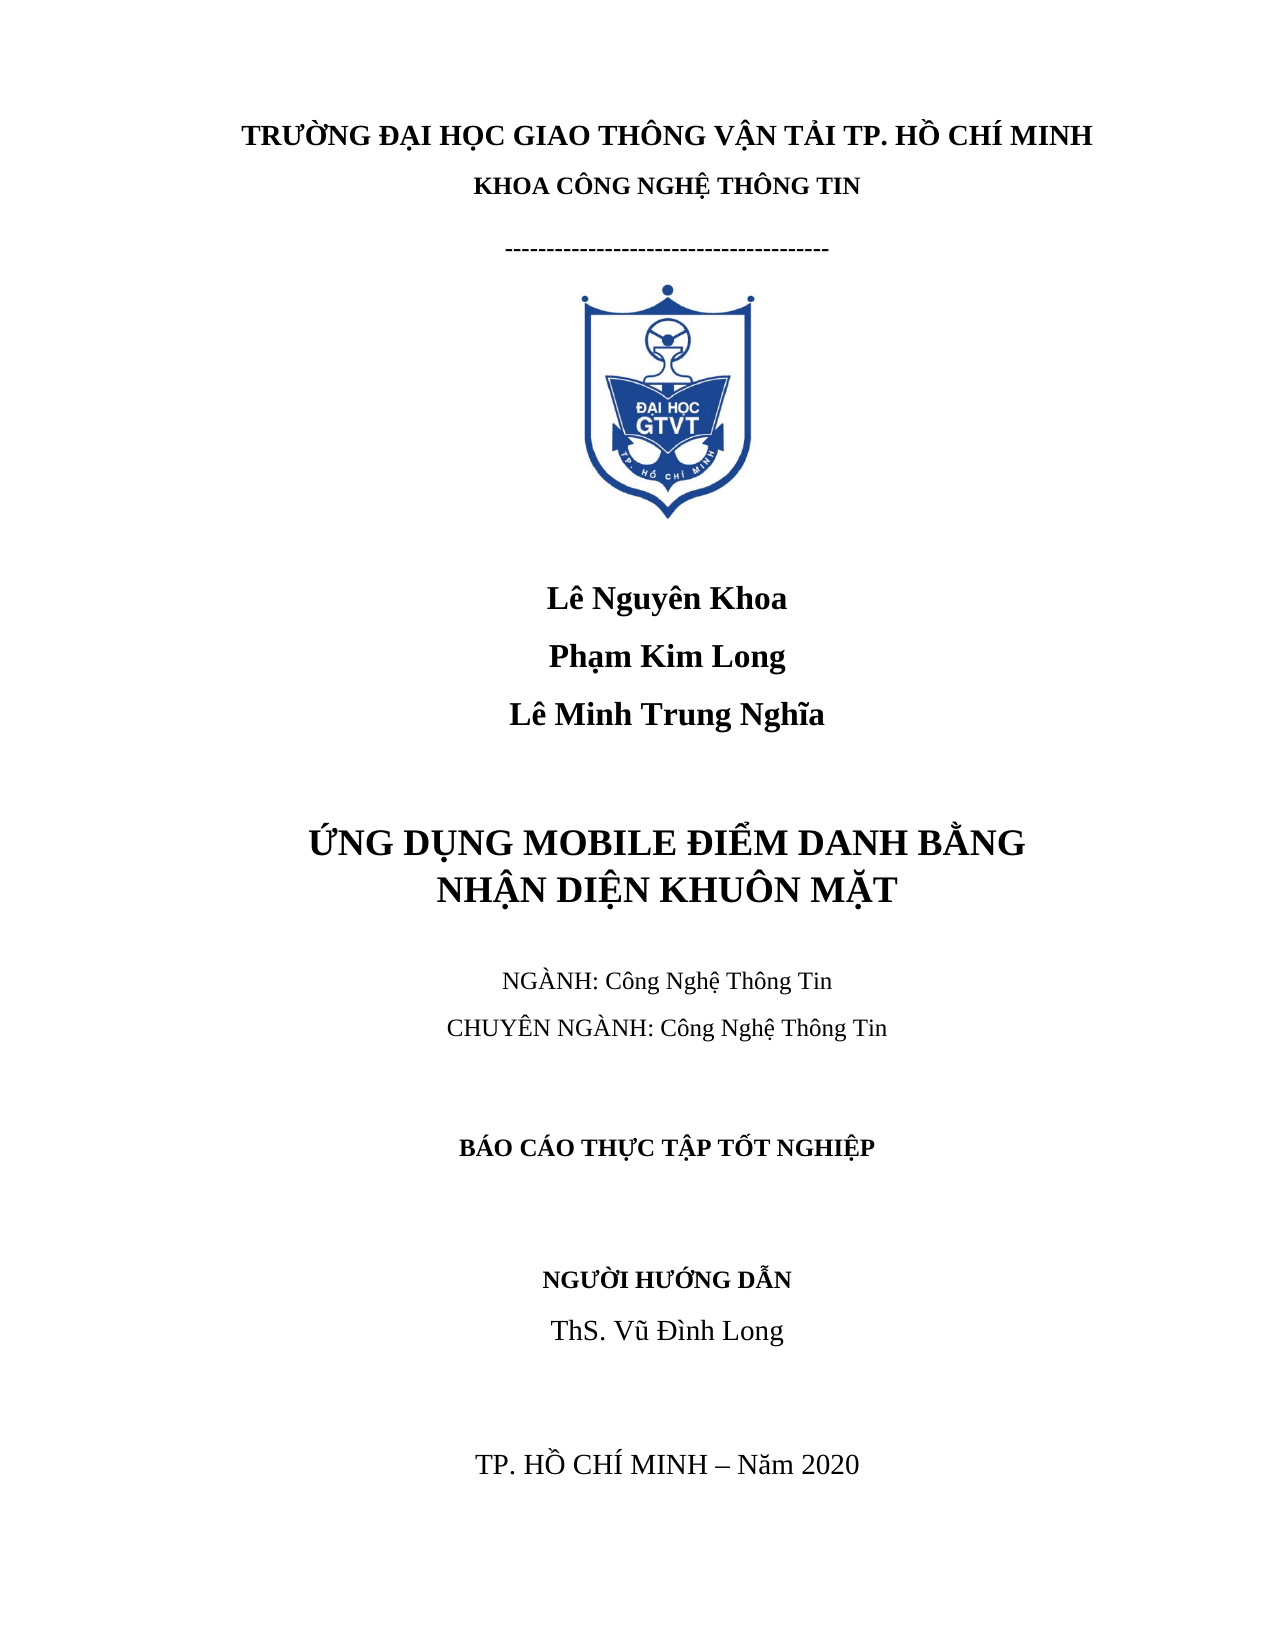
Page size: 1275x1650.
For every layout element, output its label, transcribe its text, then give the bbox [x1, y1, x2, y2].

text KHOA CÔNG NGHỆ THÔNG TIN --------------------------------------- [177, 171, 1157, 262]
text Phạm Kim Long [177, 636, 1157, 674]
text NGƯỜI HƯỚNG DẪN [177, 1265, 1157, 1294]
text ỨNG DỤNG MOBILE ĐIỂM DANH BẰNG NHẬN DIỆN KHUÔN MẶT [177, 821, 1157, 946]
text BÁO CÁO THỰC TẬP TỐT NGHIỆP [177, 1098, 1157, 1198]
text ThS. Vũ Đình Long [177, 1313, 1157, 1347]
text TRƯỜNG ĐẠI HỌC GIAO THÔNG VẬN TẢI TP. HỒ CHÍ MINH [177, 118, 1157, 152]
text NGÀNH: Công Nghệ Thông Tin [177, 966, 1157, 994]
text Lê Nguyên Khoa [177, 578, 1157, 617]
text TP. HỒ CHÍ MINH – Năm 2020 [177, 1447, 1157, 1481]
text Lê Minh Trung Nghĩa [177, 694, 1157, 733]
picture [537, 280, 797, 523]
text CHUYÊN NGÀNH: Công Nghệ Thông Tin [177, 1013, 1157, 1078]
